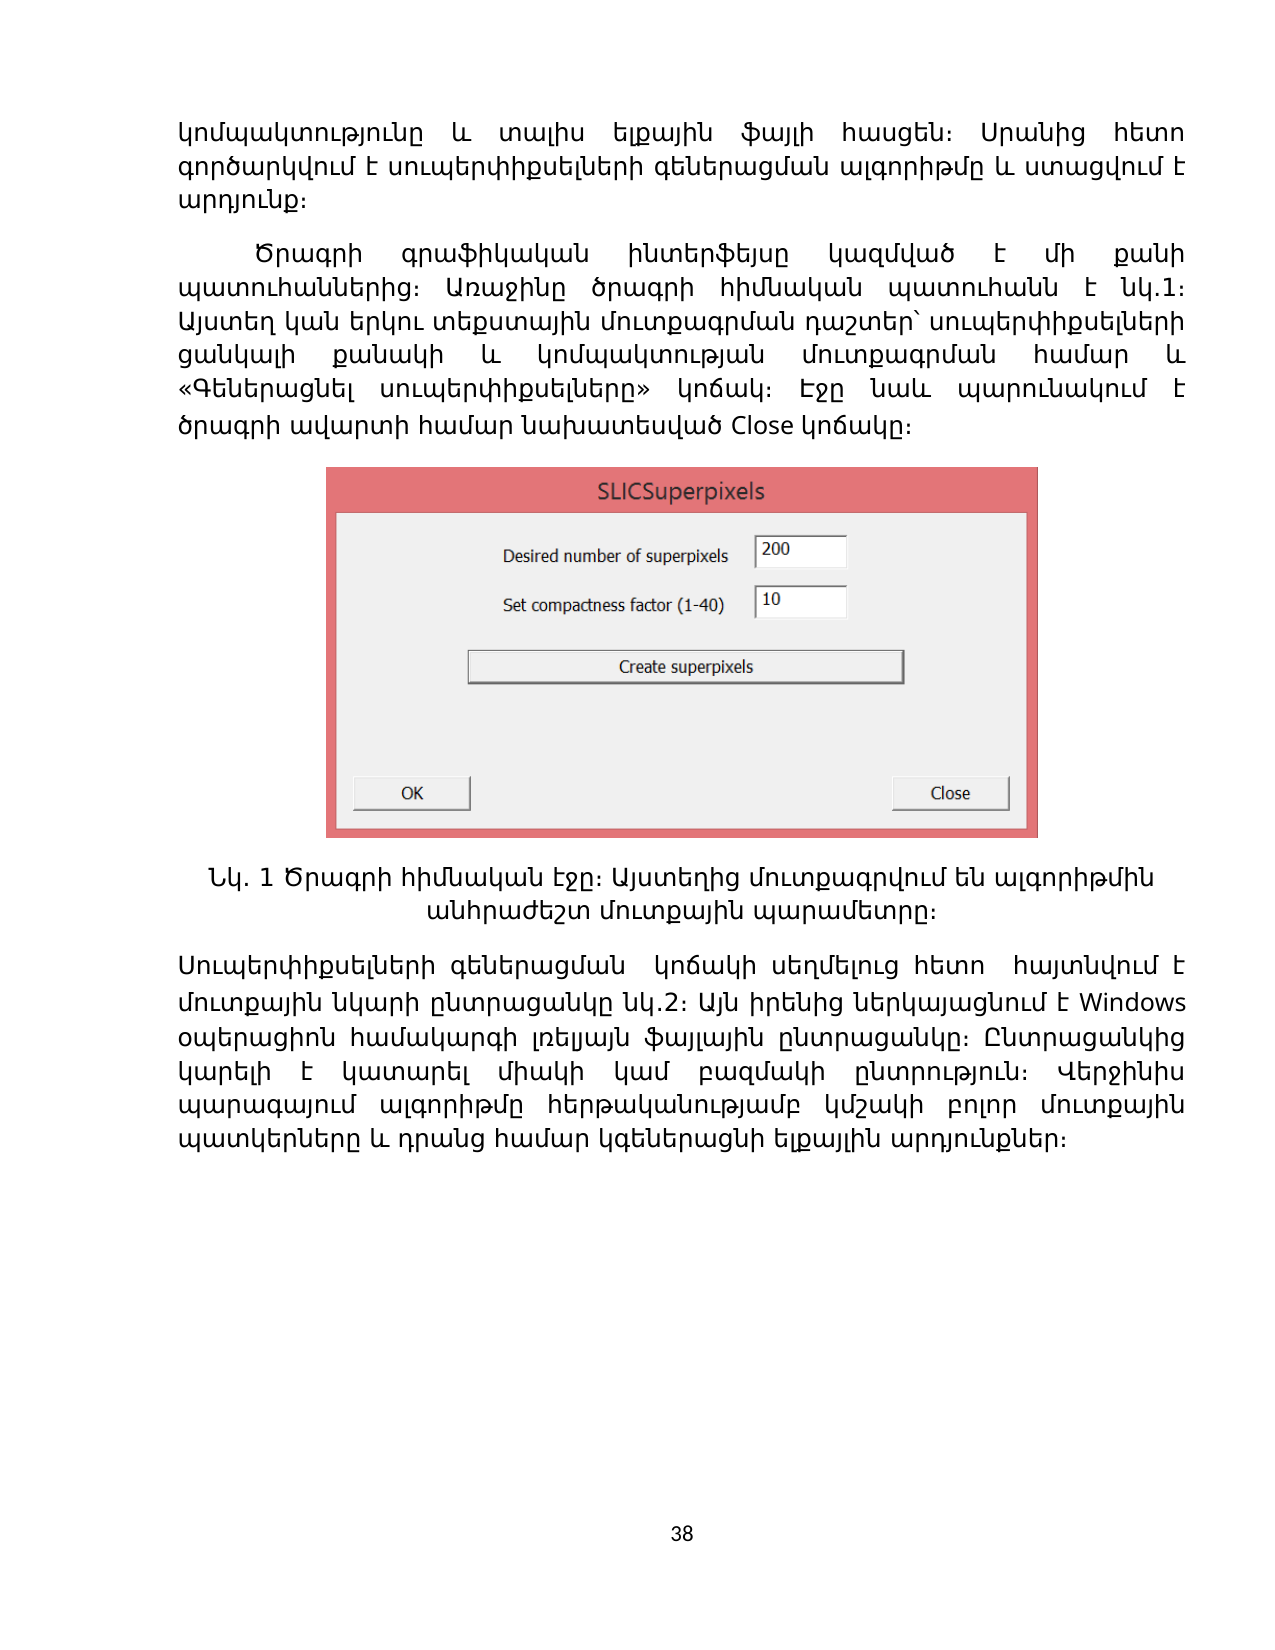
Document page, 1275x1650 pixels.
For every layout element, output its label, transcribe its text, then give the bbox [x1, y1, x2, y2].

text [177, 118, 1186, 214]
text Սուպերփիքսելների գեներացման կոճակի սեղմելուց հետո հայտնվում է մուտքային նկարի ընտրացանկը նկ․2։ Այն իրենից ներկայացնում է Windows օպերացիոն համակարգի լռելյայն ֆայլային ընտրացանկը։ Ընտրացանկից կարելի է կատարել միակի կամ բազմակի ընտրություն։ Վերջինիս պարագայում ալգորիթմը հերթականությամբ կմշակի բոլոր մուտքային պատկերները և դրանց համար կգեներացնի ելքայլին արդյունքներ։ [177, 951, 1186, 1153]
picture [326, 467, 1038, 838]
text Նկ․ 1 Ծրագրի հիմնական էջը։ Այստեղից մուտքագրվում են ալգորիթմին անհրաժեշտ մուտքային պարամետրը։ [177, 863, 1186, 926]
text Ծրագրի գրաֆիկական ինտերֆեյսը կազմված է մի քանի պատուհաններից։ Առաջինը ծրագրի հիմնական պատուհանն է նկ․1։ Այստեղ կան երկու տեքստային մուտքագրման դաշտեր՝ սուպերփիքսելների ցանկալի քանակի և կոմպակտության մուտքագրման համար և «Գեներացնել սուպերփիքսելները» կոճակ։ Էջը նաև պարունակում է ծրագրի ավարտի համար նախատեսված Close կոճակը։ [177, 239, 1186, 442]
